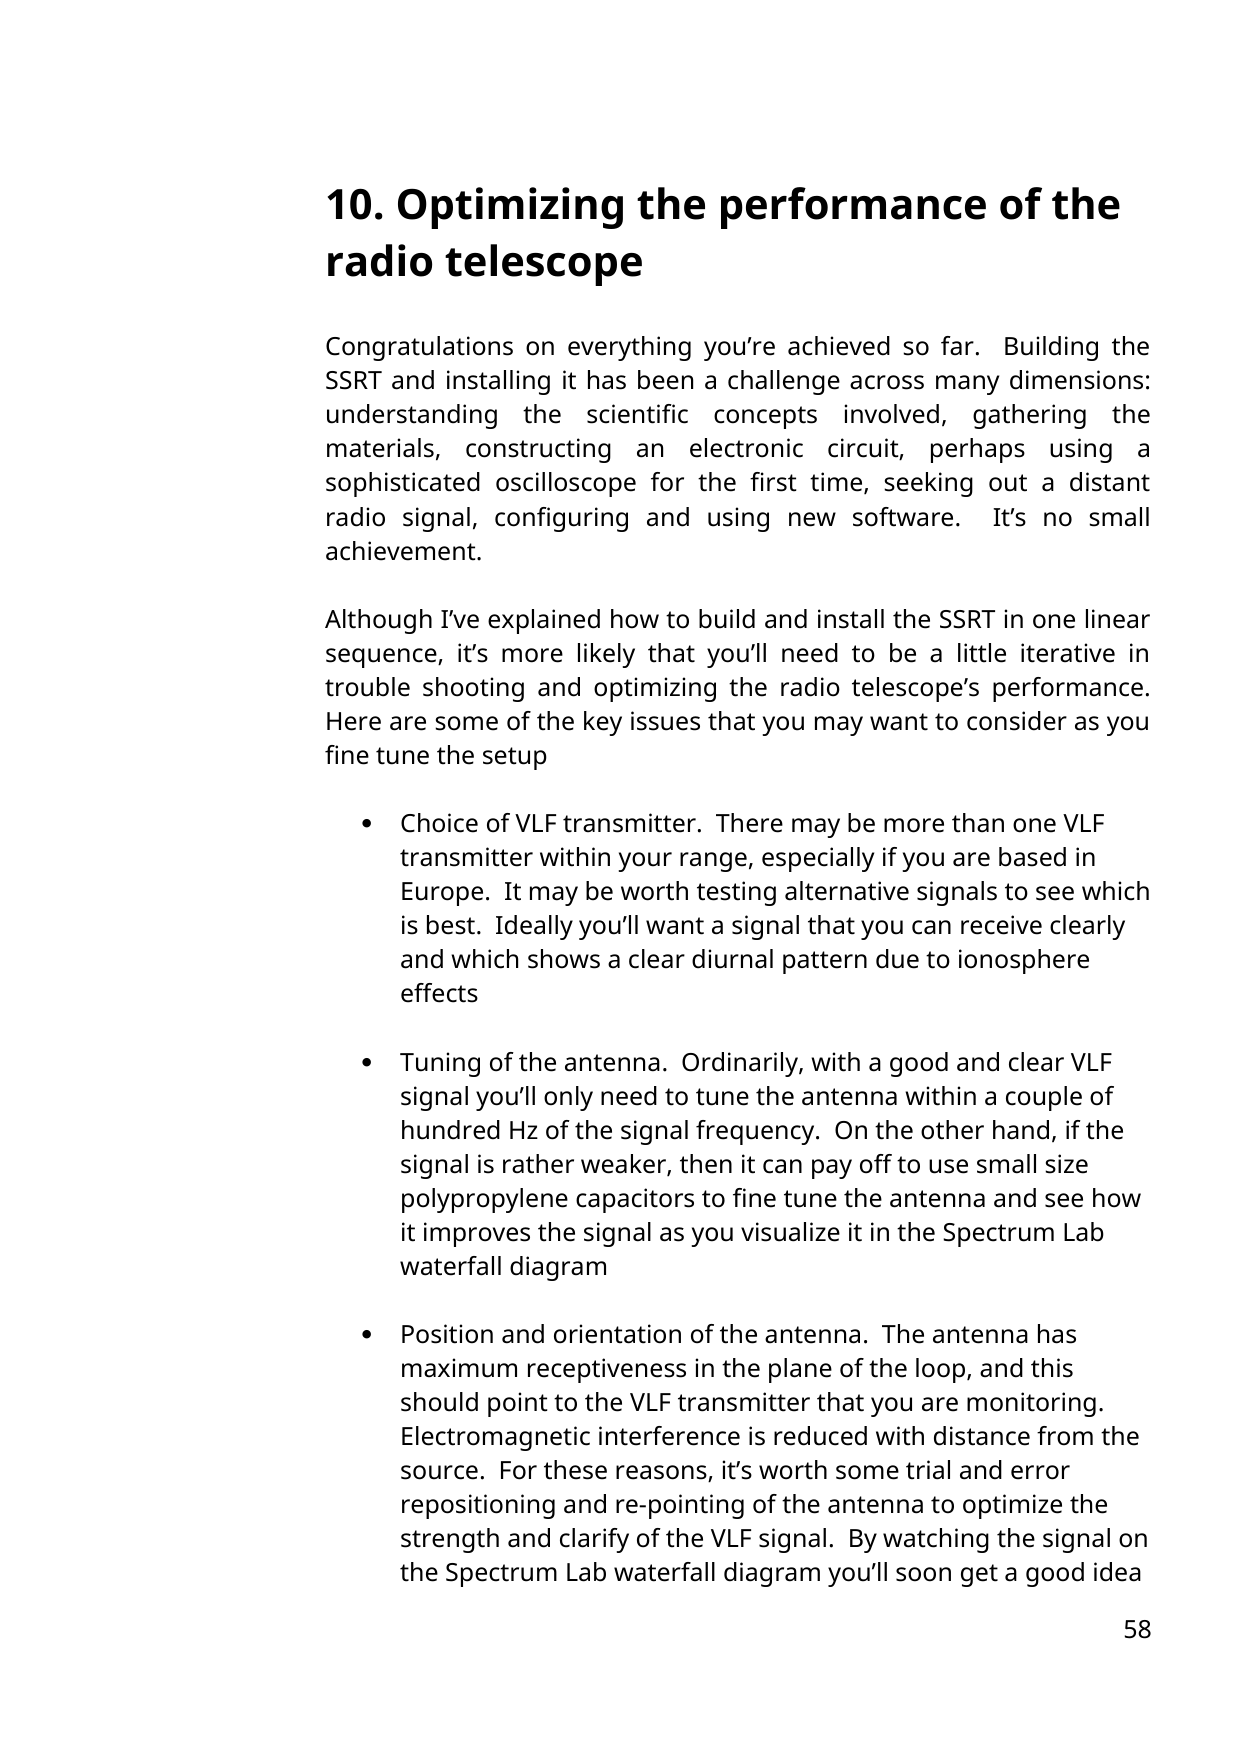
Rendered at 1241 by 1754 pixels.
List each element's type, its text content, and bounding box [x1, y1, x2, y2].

list Choice of VLF transmitter. There may be more than one VLF transmitter within your range, especially if you are based in Europe. It may be worth testing alternative signals to see which is best. Ideally you’ll want a signal that you can receive clearly and which shows a clear diurnal pattern due to ionosphere effects [362, 806, 1152, 1044]
list Tuning of the antenna. Ordinarily, with a good and clear VLF signal you’ll only need to tune the antenna within a couple of hundred Hz of the signal frequency. On the other hand, if the signal is rather weaker, then it can pay off to use small size polypropylene capacitors to fine tune the antenna and see how it improves the signal as you visualize it in the Spectrum Lab waterfall diagram [362, 1044, 1152, 1317]
text Congratulations on everything you’re achieved so far. Building the SSRT and installing it has been a challenge across many dimensions: understanding the scientific concepts involved, gathering the materials, constructing an electronic circuit, perhaps using a sophisticated oscilloscope for the first time, seeking out a distant radio signal, configuring and using new software. It’s no small achievement. [325, 329, 1152, 567]
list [362, 1317, 1152, 1589]
subtitle 10. Optimizing the performance of the radio telescope [325, 175, 1152, 288]
text Although I’ve explained how to build and install the SSRT in one linear sequence, it’s more likely that you’ll need to be a little iterative in trouble shooting and optimizing the radio telescope’s performance. Here are some of the key issues that you may want to consider as you fine tune the setup [325, 601, 1152, 772]
